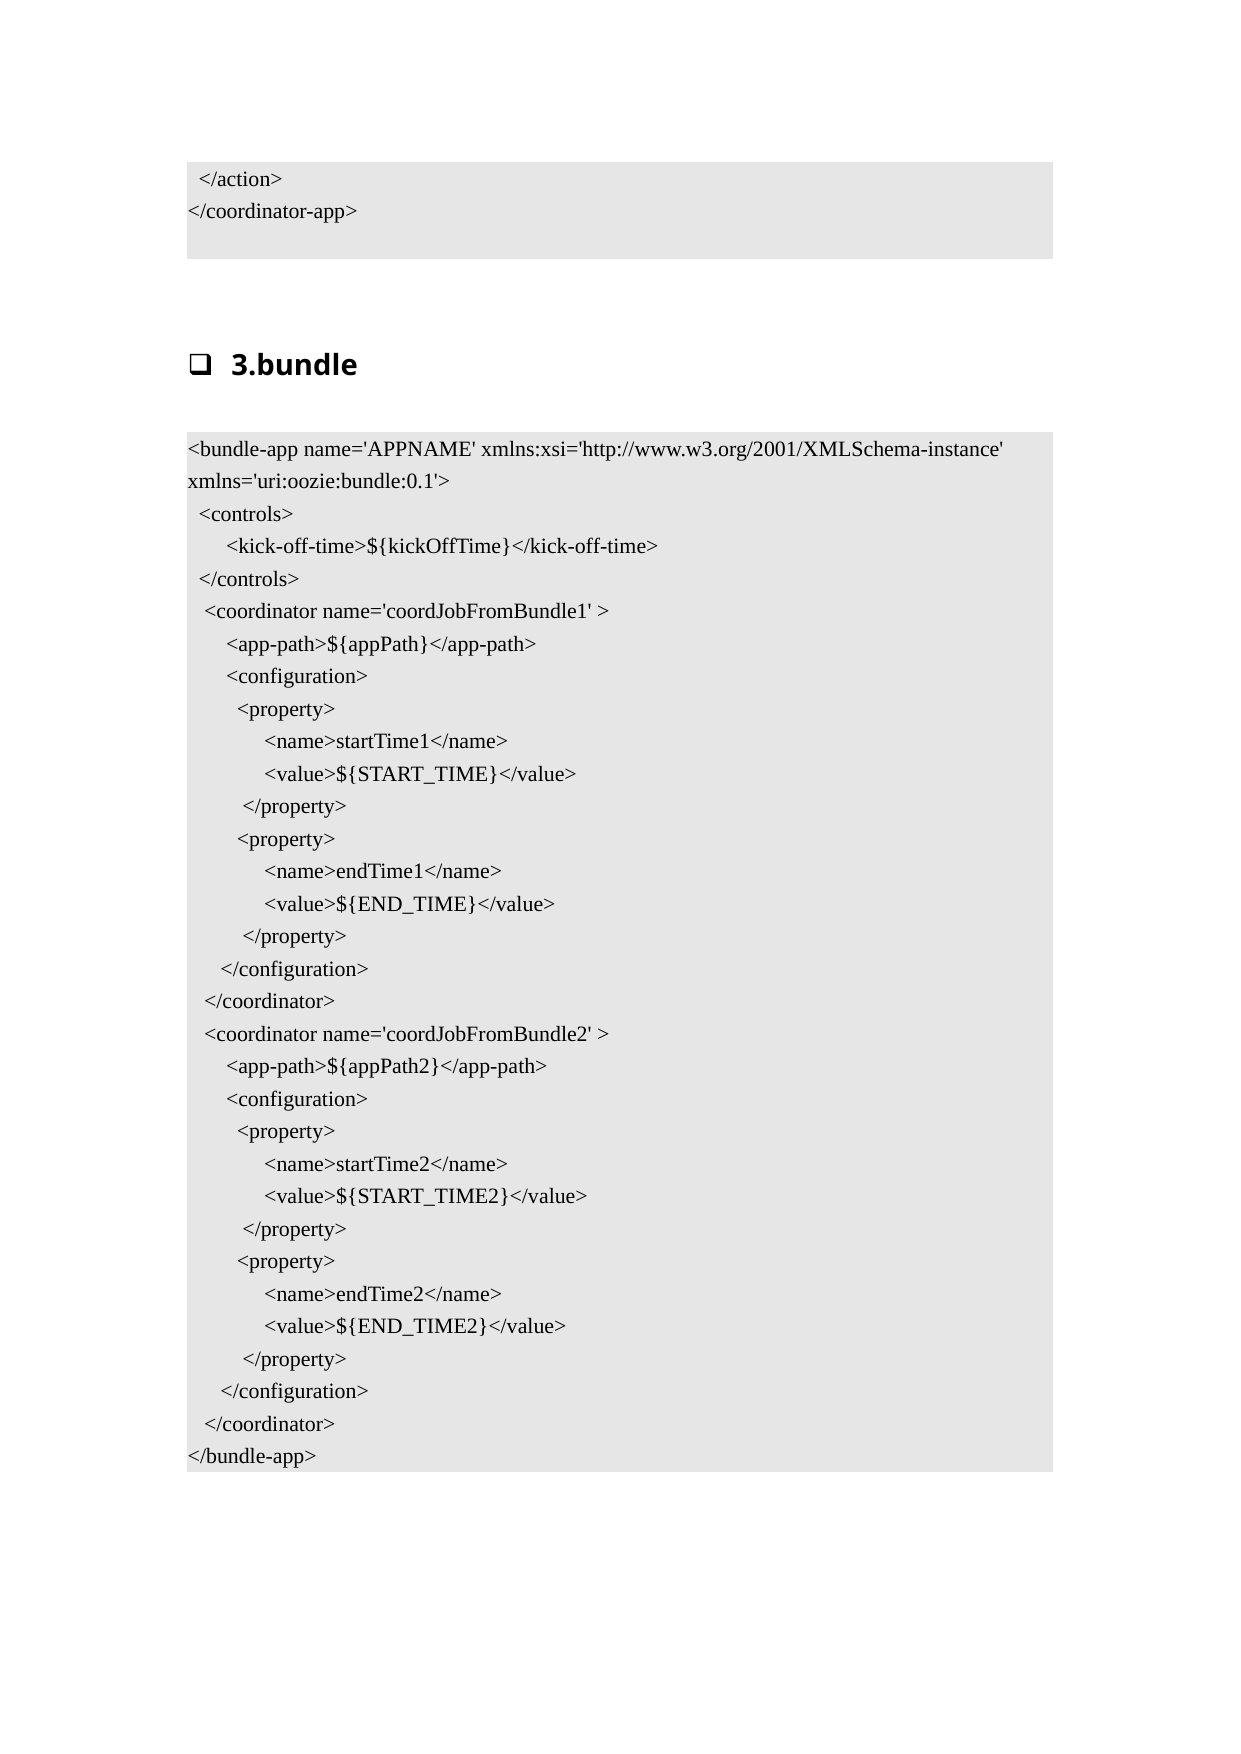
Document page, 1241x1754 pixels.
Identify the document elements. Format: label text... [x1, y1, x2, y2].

text </controls> [187, 562, 1053, 594]
text <name>startTime2</name> [187, 1147, 1053, 1179]
text <name>startTime1</name> [187, 724, 1053, 757]
text <app-path>${appPath}</app-path> [187, 627, 1053, 659]
text </property> [187, 1212, 1053, 1244]
text </coordinator-app> [187, 194, 1053, 227]
text <name>endTime1</name> [187, 854, 1053, 887]
text </configuration> [187, 952, 1053, 984]
text <coordinator name='coordJobFromBundle1' > [187, 594, 1053, 627]
text <value>${END_TIME}</value> [187, 887, 1053, 919]
text </action> [187, 162, 1053, 194]
text <kick-off-time>${kickOffTime}</kick-off-time> [187, 529, 1053, 562]
text <configuration> [187, 659, 1053, 692]
text <coordinator name='coordJobFromBundle2' > [187, 1017, 1053, 1049]
text <value>${END_TIME2}</value> [187, 1309, 1053, 1342]
text </property> [187, 789, 1053, 822]
text <property> [187, 822, 1053, 854]
text </property> [187, 919, 1053, 952]
text <configuration> [187, 1082, 1053, 1114]
subtitle 3.bundle [187, 344, 1053, 383]
text </property> [187, 1342, 1053, 1374]
text </configuration> [187, 1374, 1053, 1407]
text </bundle-app> [187, 1439, 1053, 1472]
text <controls> [187, 497, 1053, 529]
text <property> [187, 1114, 1053, 1147]
text </coordinator> [187, 984, 1053, 1017]
text <bundle-app name='APPNAME' xmlns:xsi='http://www.w3.org/2001/XMLSchema-instance' xmlns='uri:oozie:bundle:0.1'> [187, 432, 1053, 497]
text <app-path>${appPath2}</app-path> [187, 1049, 1053, 1082]
text <name>endTime2</name> [187, 1277, 1053, 1309]
text <value>${START_TIME}</value> [187, 757, 1053, 789]
text </coordinator> [187, 1407, 1053, 1439]
text <property> [187, 692, 1053, 724]
text <value>${START_TIME2}</value> [187, 1179, 1053, 1212]
text <property> [187, 1244, 1053, 1277]
